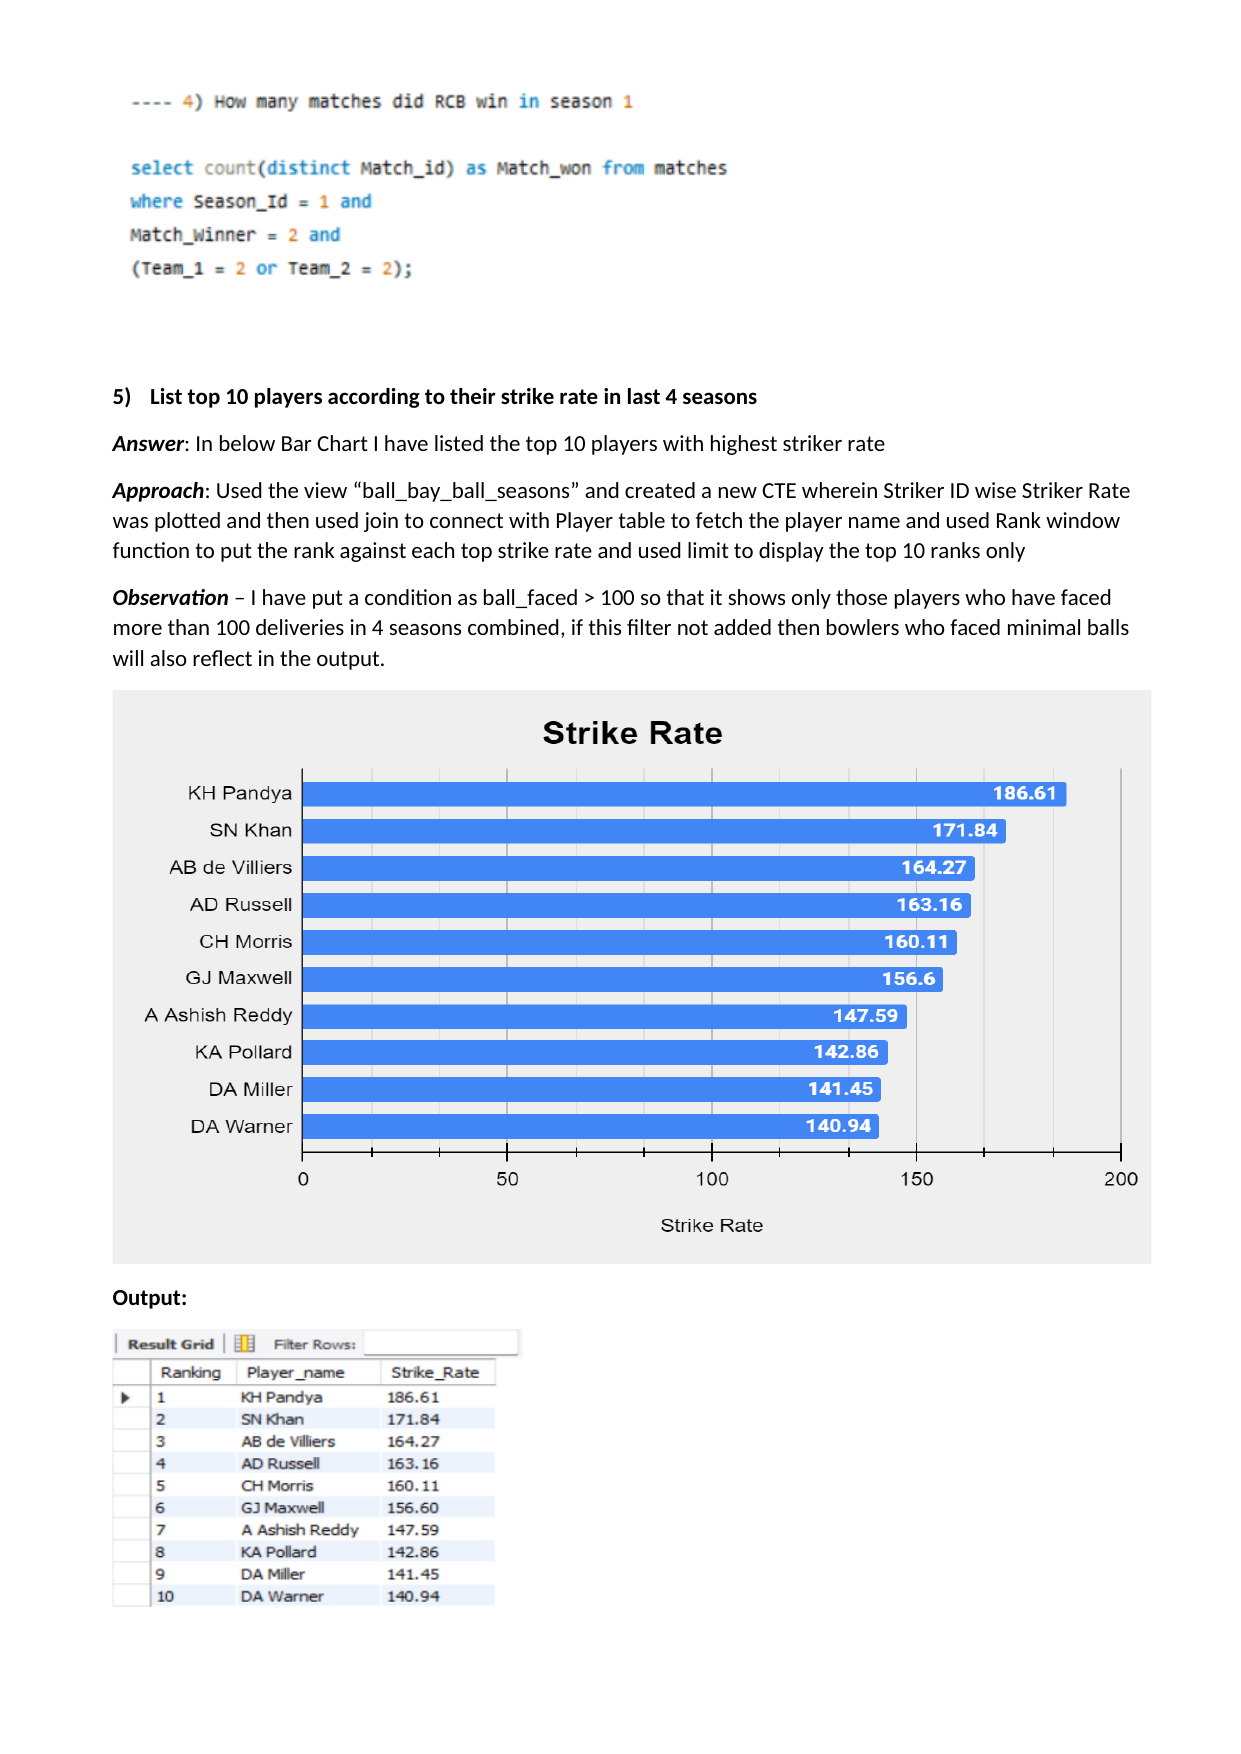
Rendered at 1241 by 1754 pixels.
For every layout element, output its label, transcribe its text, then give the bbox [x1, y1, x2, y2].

picture [112, 690, 1152, 1264]
list List top 10 players according to their strike rate in last 4 seasons [112, 382, 1165, 410]
picture [112, 75, 862, 317]
text Approach: Used the view “ball_bay_ball_seasons” and created a new CTE wherein Striker ID wise Striker Rate was plotted and then used join to connect with Player table to fetch the player name and used Rank window function to put the rank against each top strike rate and used limit to display the top 10 ranks only [112, 476, 1165, 564]
text Answer: In below Bar Chart I have listed the top 10 players with highest striker rate [112, 429, 1165, 457]
text Output: [112, 1283, 1165, 1311]
text Observation – I have put a condition as ball_faced > 100 so that it shows only those players who have faced more than 100 deliveries in 4 seasons combined, if this filter not added then bowlers who faced minimal balls will also reflect in the output. [112, 583, 1165, 672]
picture [112, 1329, 523, 1631]
